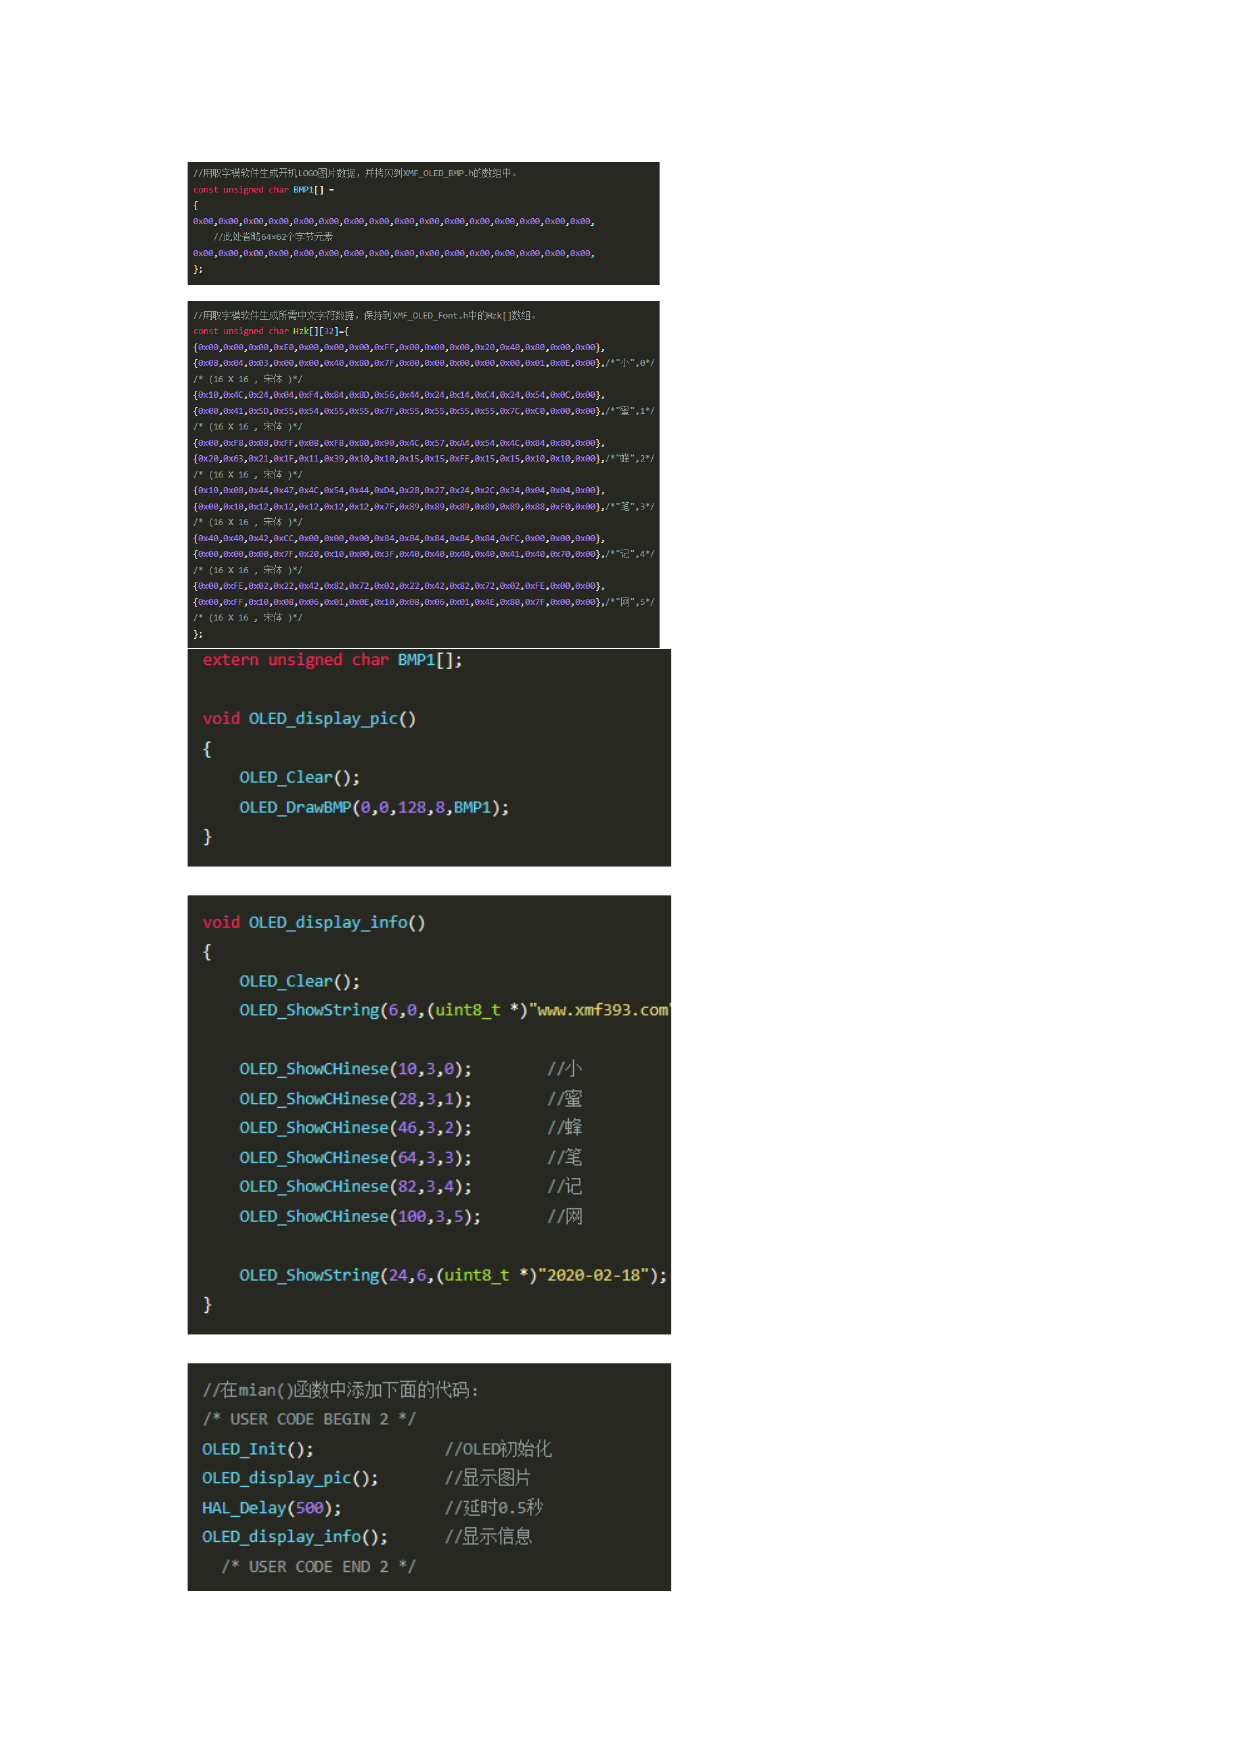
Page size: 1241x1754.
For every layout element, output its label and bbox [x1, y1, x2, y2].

picture [187, 162, 660, 648]
picture [187, 649, 672, 1591]
